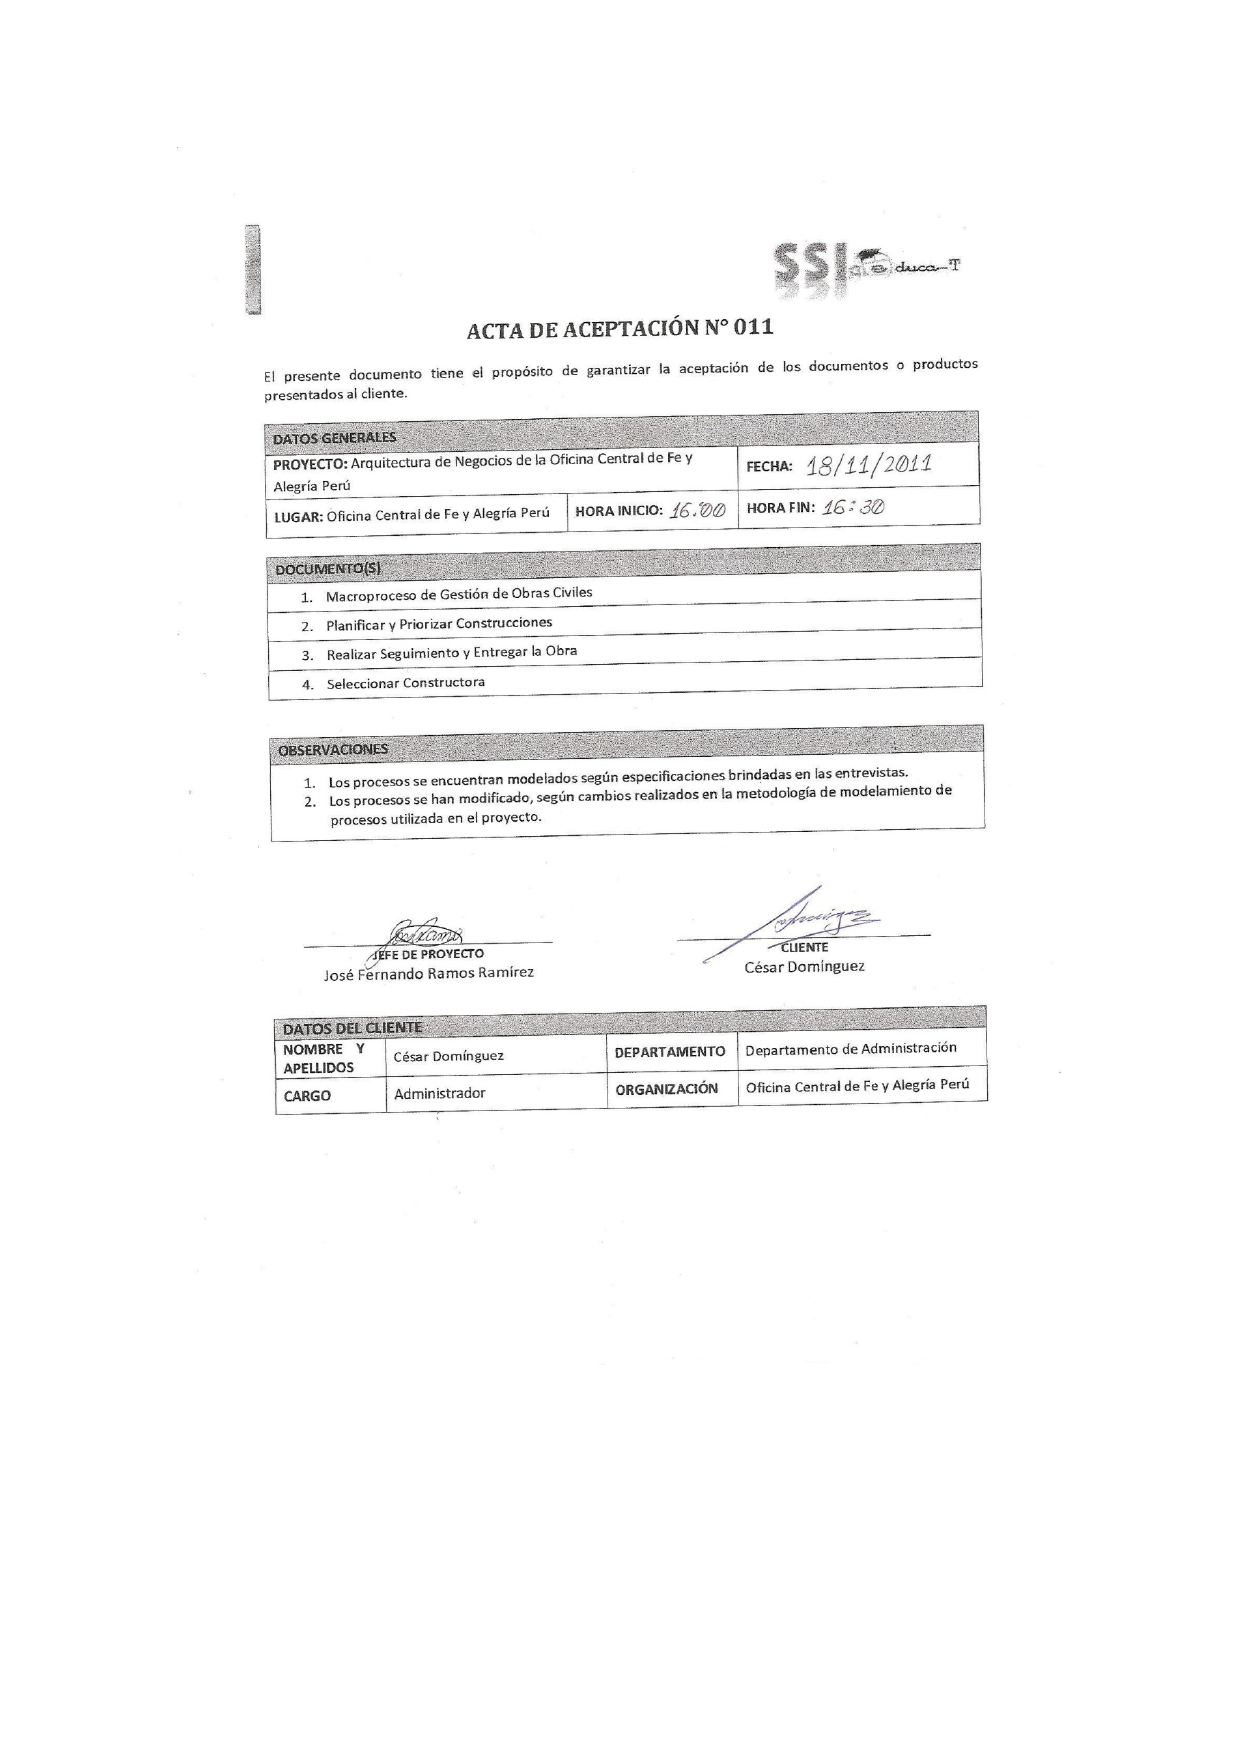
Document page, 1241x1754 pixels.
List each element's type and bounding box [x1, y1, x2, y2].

picture [177, 147, 1063, 1366]
